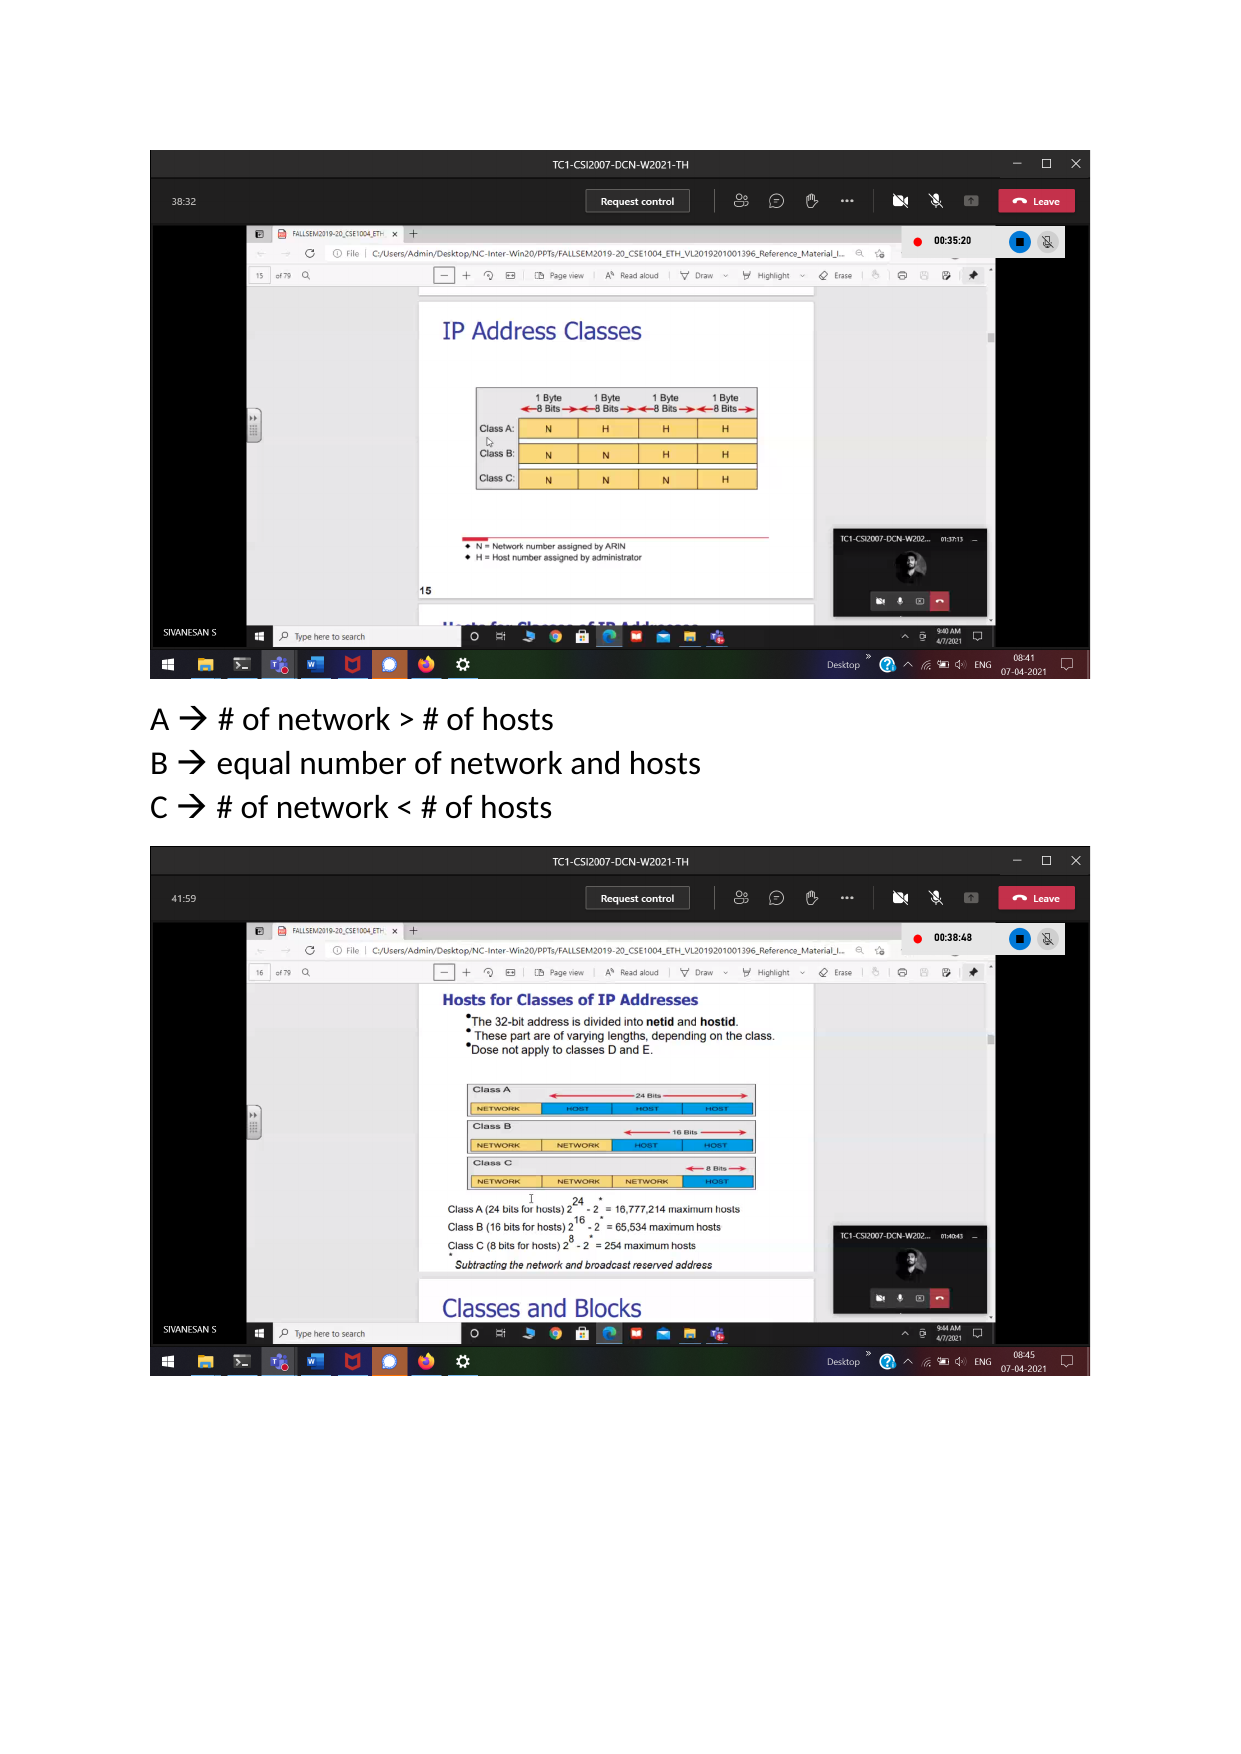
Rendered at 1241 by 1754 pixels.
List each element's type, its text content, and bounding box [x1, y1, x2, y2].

text A # of network > # of hosts B equal number of network and hosts C # of network < # of hosts [150, 698, 1090, 826]
picture [150, 846, 1091, 1376]
picture [150, 150, 1091, 679]
